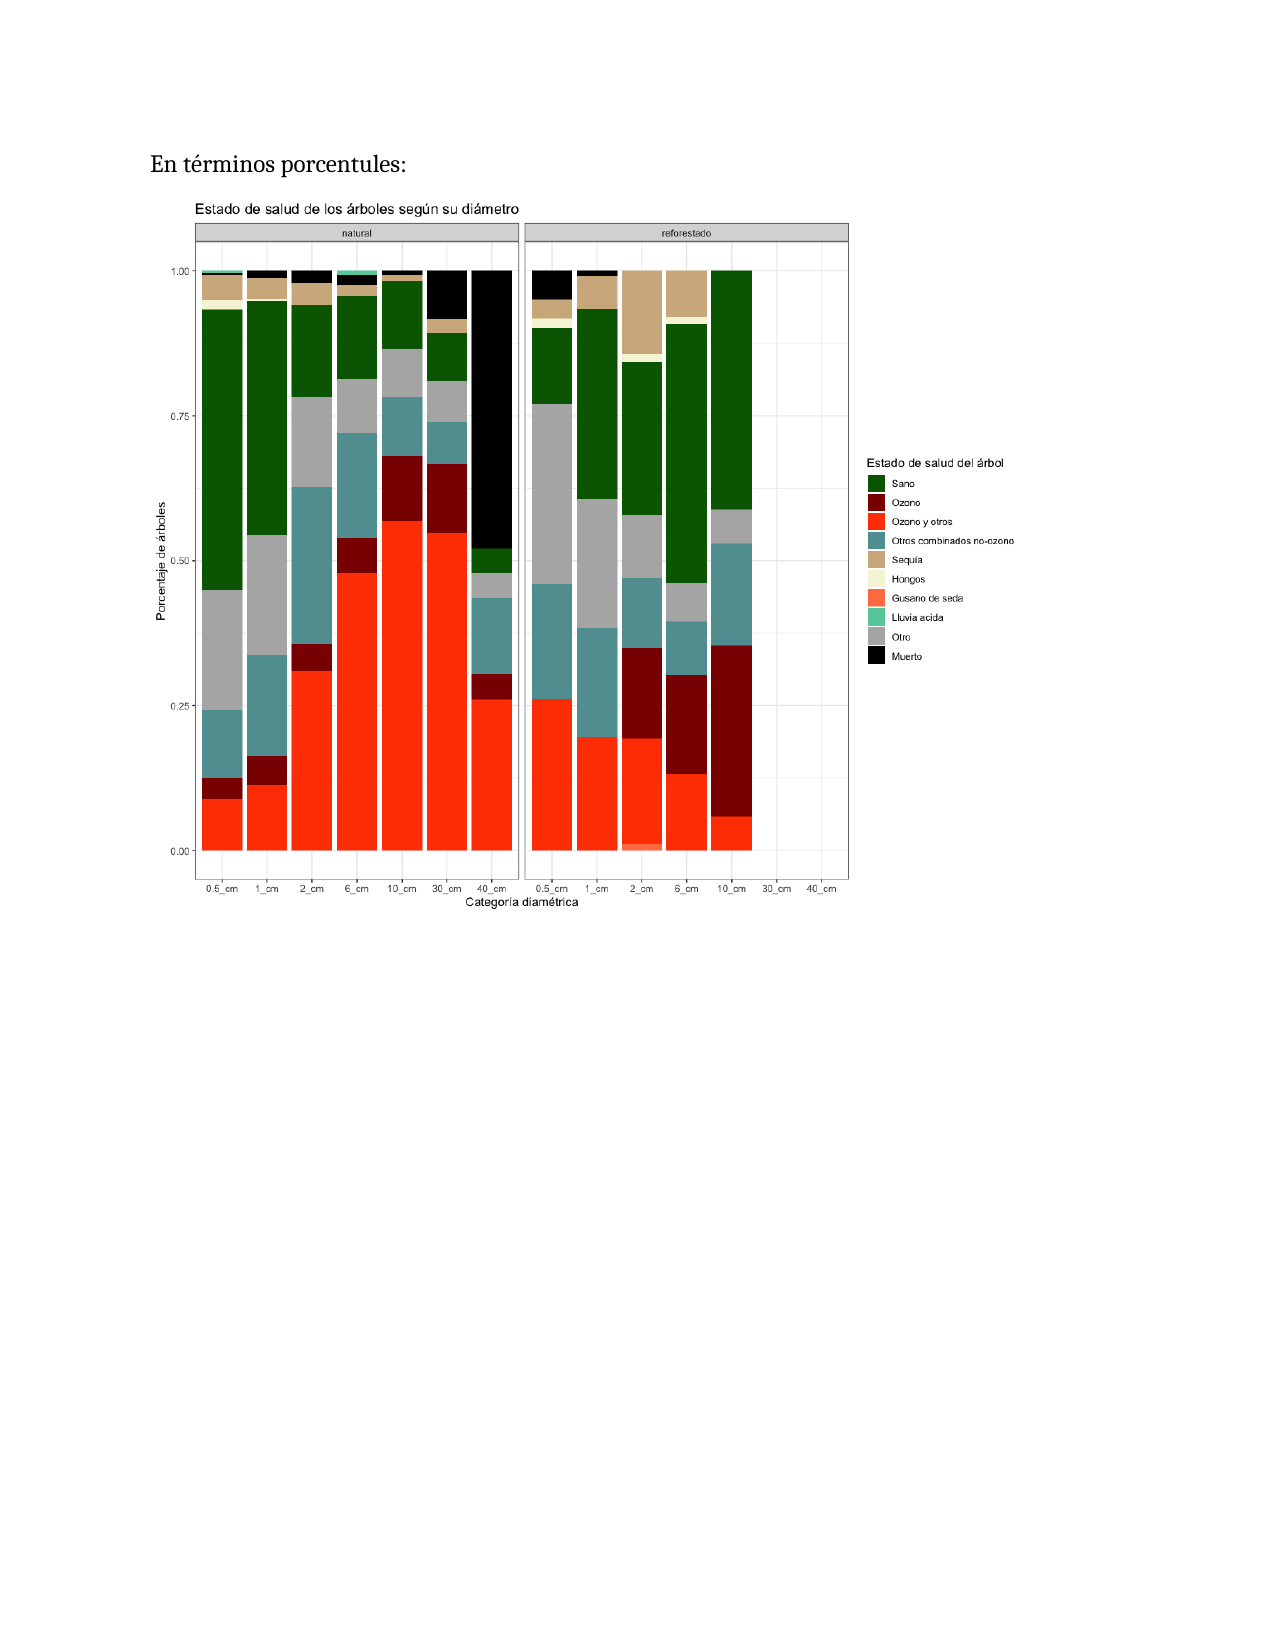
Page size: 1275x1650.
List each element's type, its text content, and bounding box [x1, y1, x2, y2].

picture [150, 197, 1025, 914]
text En términos porcentules: [150, 150, 1125, 179]
